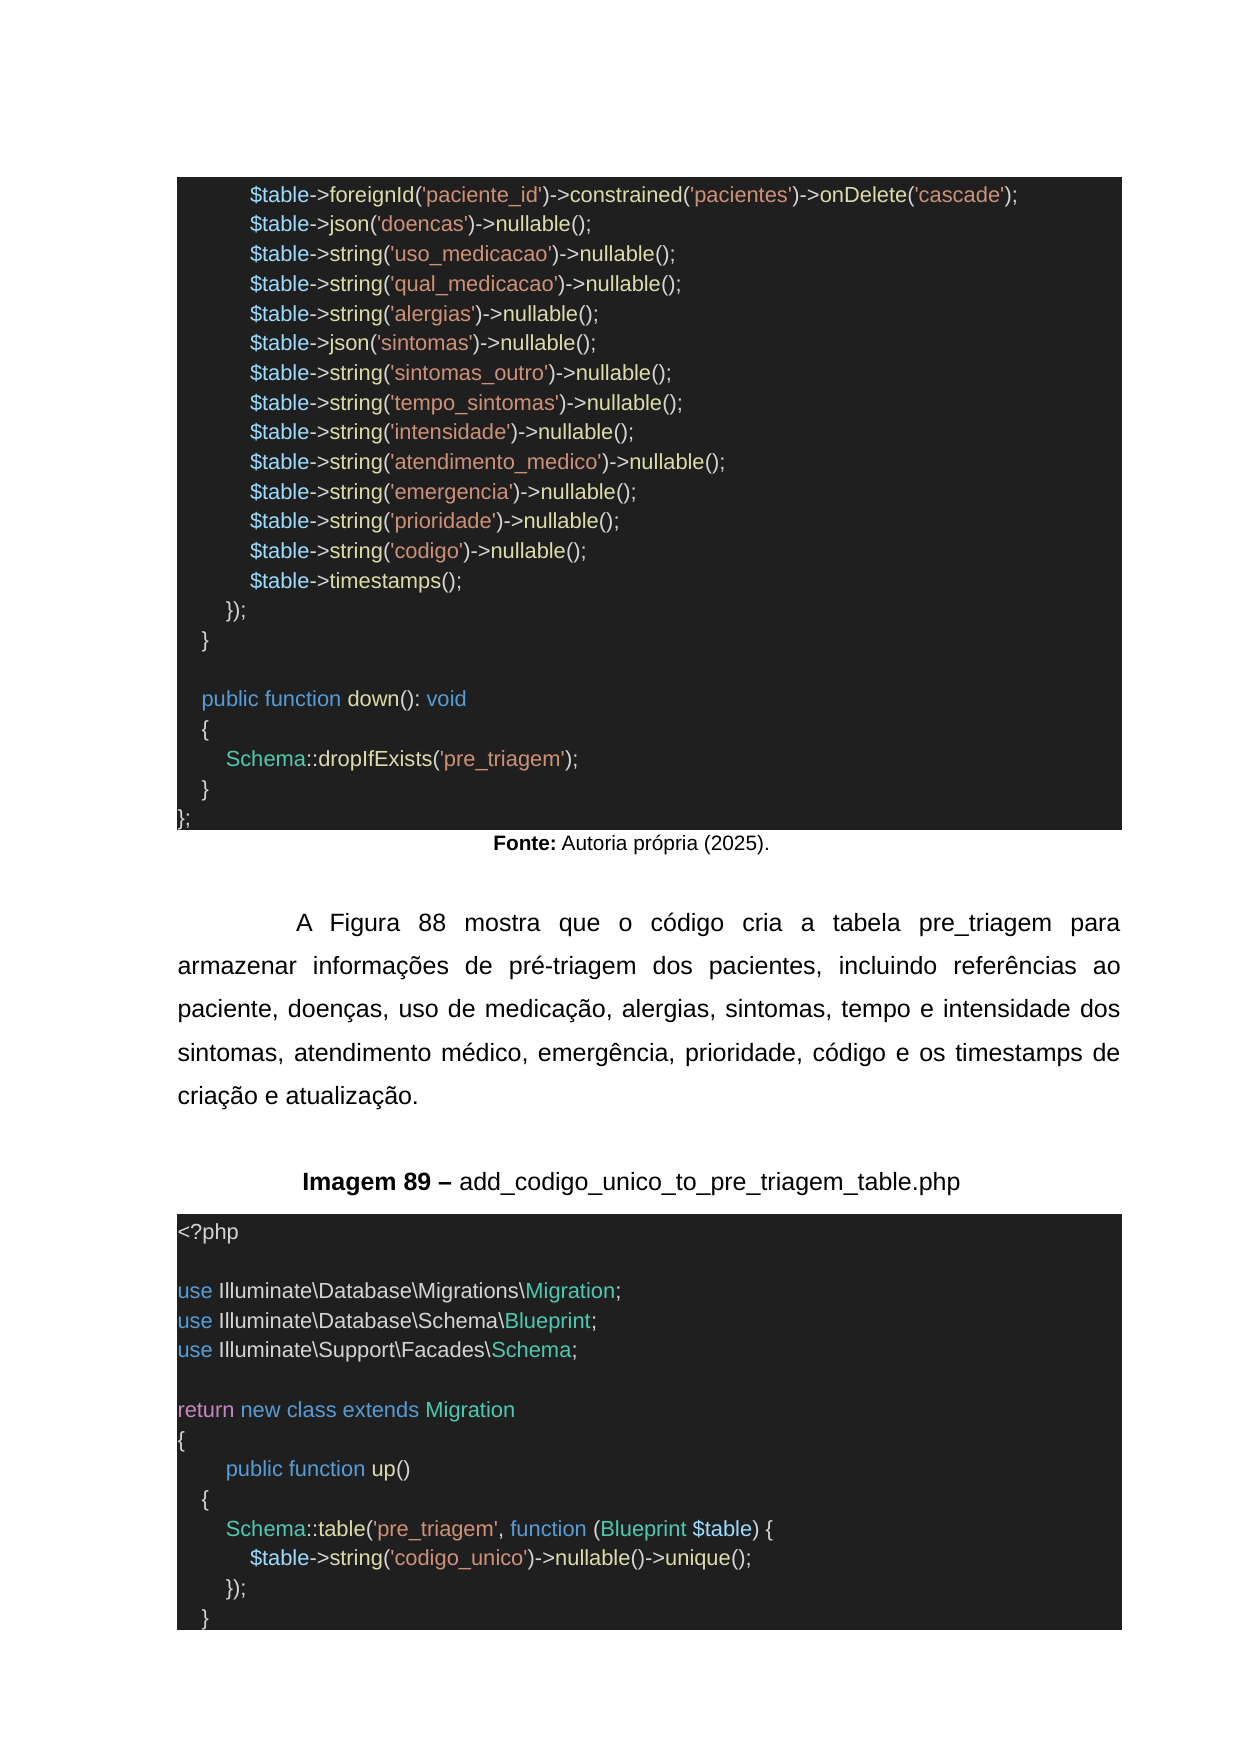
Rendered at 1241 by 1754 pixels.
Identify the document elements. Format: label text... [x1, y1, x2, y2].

text $table->string('intensidade')->nullable(); [177, 415, 1122, 444]
text $table->string('codigo_unico')->nullable()->unique(); [177, 1541, 1122, 1570]
text Schema::dropIfExists('pre_triagem'); [177, 741, 1122, 771]
text $table->json('doencas')->nullable(); [177, 207, 1122, 237]
text $table->string('tempo_sintomas')->nullable(); [177, 385, 1122, 415]
text } [177, 622, 1122, 652]
text public function down(): void [177, 682, 1122, 712]
text $table->foreignId('paciente_id')->constrained('pacientes')->onDelete('cascade'); [177, 177, 1122, 207]
text $table->json('sintomas')->nullable(); [177, 326, 1122, 355]
text use Illuminate\Database\Migrations\Migration; [177, 1273, 1122, 1303]
text }); [177, 593, 1122, 622]
text } [177, 771, 1122, 801]
text { [177, 712, 1122, 741]
text $table->string('prioridade')->nullable(); [177, 504, 1122, 533]
text Imagem 89 – add_codigo_unico_to_pre_triagem_table.php [238, 1167, 1024, 1196]
text }; [177, 801, 1122, 830]
text return new class extends Migration [177, 1392, 1122, 1422]
text $table->timestamps(); [177, 563, 1122, 593]
text A Figura 88 mostra que o código cria a tabela pre_triagem para armazenar informações de pré-triagem dos pacientes, incluindo referências ao paciente, doenças, uso de medicação, alergias, sintomas, tempo e intensidade dos sintomas, atendimento médico, emergência, prioridade, código e os timestamps de criação e atualização. [177, 908, 1122, 1109]
text $table->string('sintomas_outro')->nullable(); [177, 355, 1122, 385]
text }); [177, 1570, 1122, 1600]
text { [177, 1422, 1122, 1452]
text $table->string('codigo')->nullable(); [177, 533, 1122, 563]
text $table->string('atendimento_medico')->nullable(); [177, 444, 1122, 474]
text use Illuminate\Support\Facades\Schema; [177, 1333, 1122, 1363]
text $table->string('emergencia')->nullable(); [177, 474, 1122, 504]
text } [177, 1600, 1122, 1630]
text $table->string('qual_medicacao')->nullable(); [177, 266, 1122, 296]
text { [177, 1481, 1122, 1511]
text public function up() [177, 1452, 1122, 1481]
text $table->string('alergias')->nullable(); [177, 296, 1122, 326]
text use Illuminate\Database\Schema\Blueprint; [177, 1303, 1122, 1333]
text Fonte: Autoria própria (2025). [238, 830, 1024, 854]
text <?php [177, 1214, 1122, 1244]
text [177, 1511, 1122, 1541]
text $table->string('uso_medicacao')->nullable(); [177, 237, 1122, 266]
